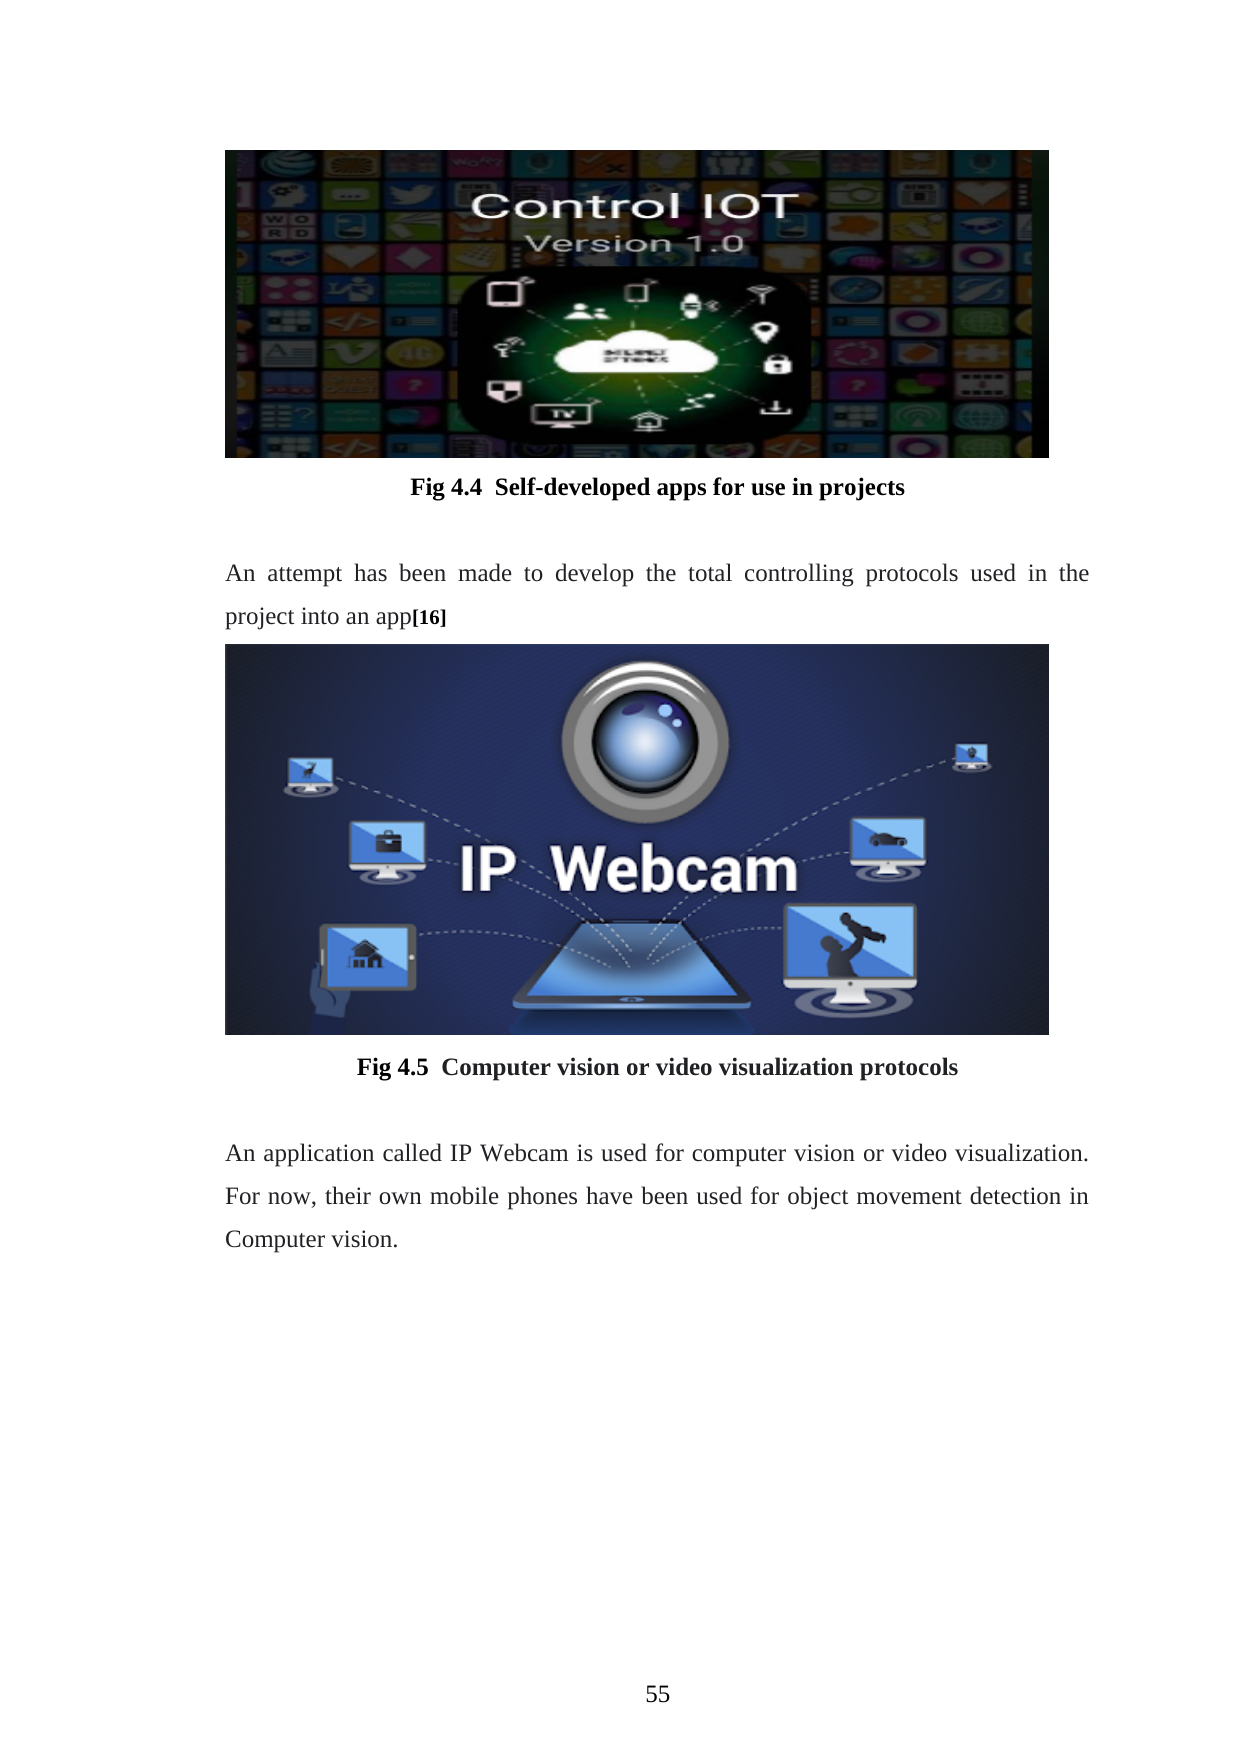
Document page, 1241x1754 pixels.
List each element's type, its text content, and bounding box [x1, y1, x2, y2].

subtitle Fig 4.5 Computer vision or video visualization protocols [225, 1052, 1090, 1080]
subtitle An application called IP Webcam is used for computer vision or video visualization. For now, their own mobile phones have been used for object movement detection in Computer vision. [225, 1138, 1090, 1253]
picture [225, 150, 1049, 458]
subtitle An attempt has been made to develop the total controlling protocols used in the project into an app[16] [225, 558, 1090, 630]
picture [225, 644, 1049, 1035]
subtitle Fig 4.4 Self-developed apps for use in projects [225, 472, 1090, 500]
